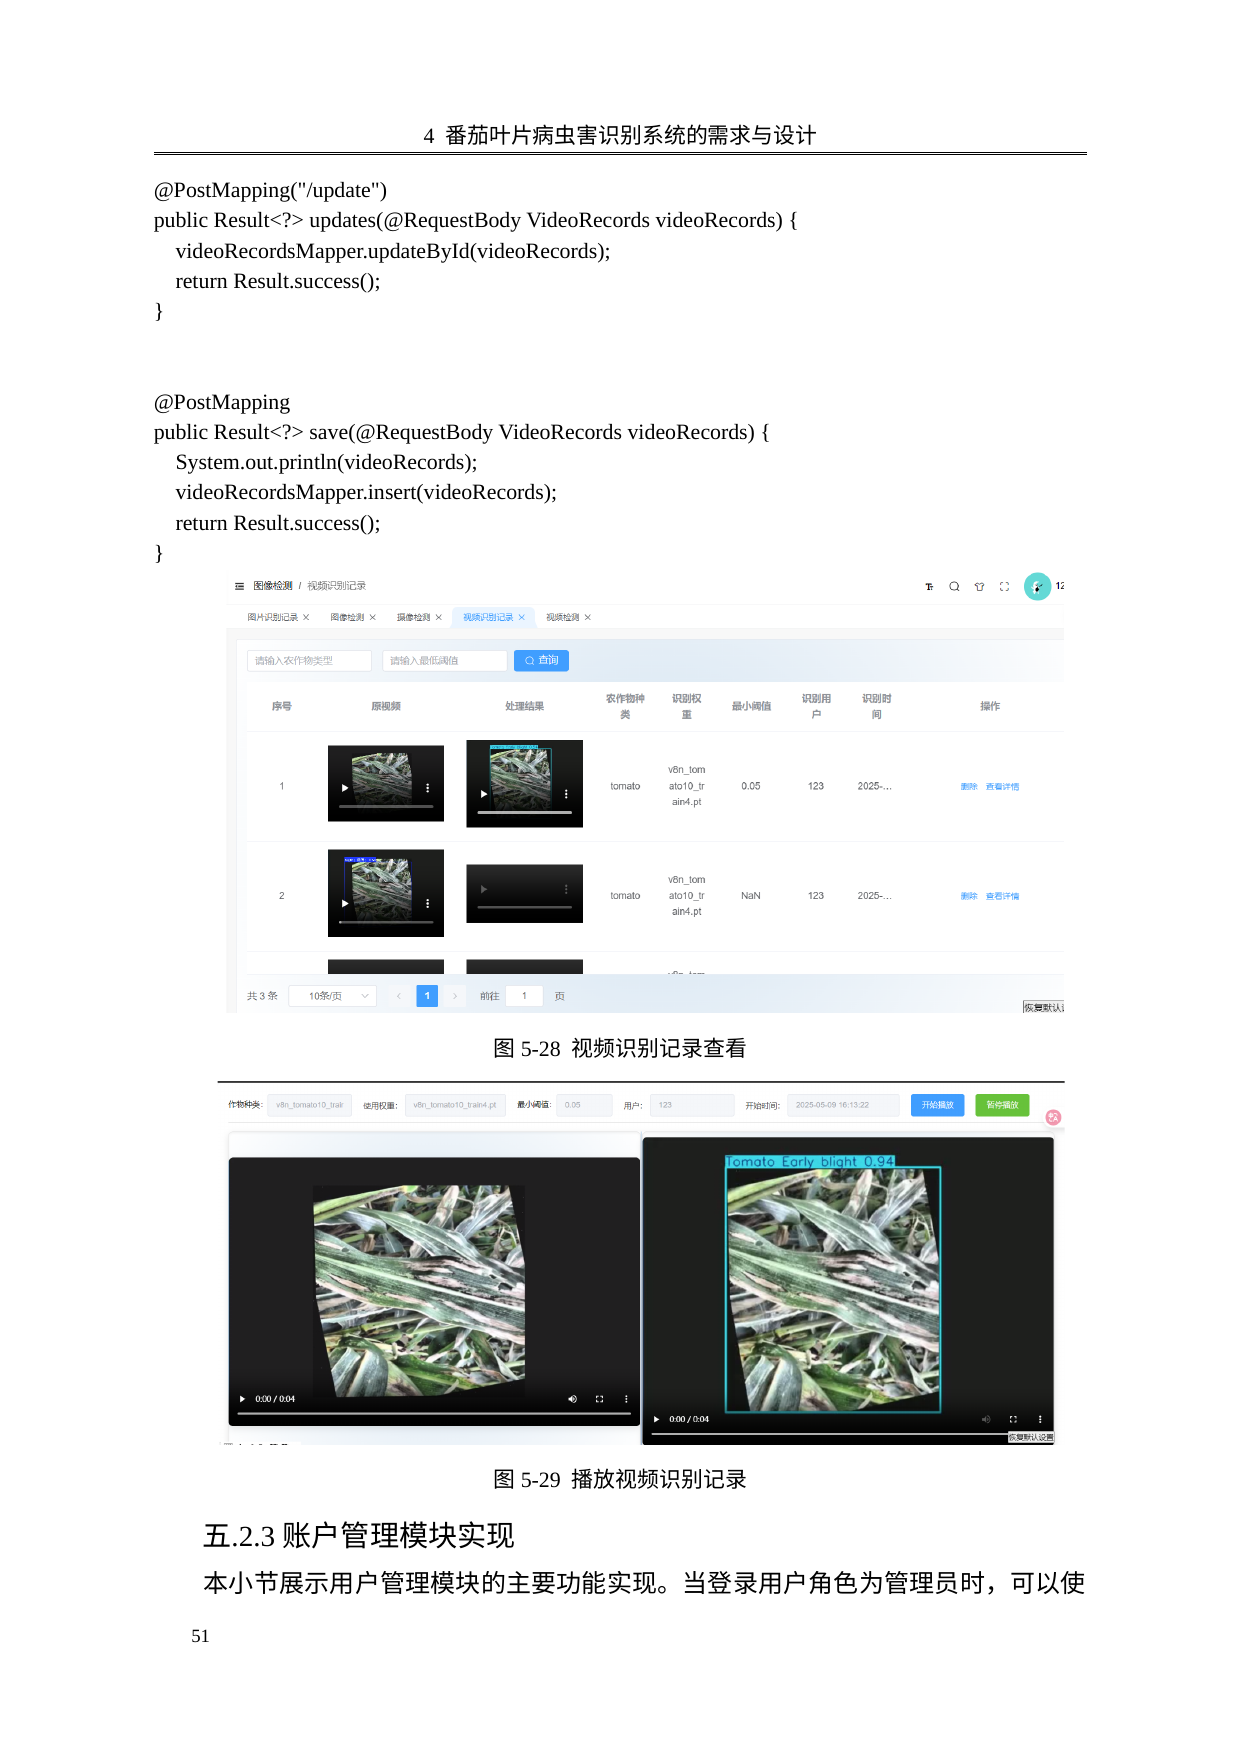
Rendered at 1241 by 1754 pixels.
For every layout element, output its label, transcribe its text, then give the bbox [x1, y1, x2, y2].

picture [217, 1081, 1065, 1445]
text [153, 1563, 1087, 1599]
subtitle 账户管理模块实现 [202, 1513, 1087, 1555]
picture [226, 570, 1064, 1013]
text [153, 177, 1087, 565]
